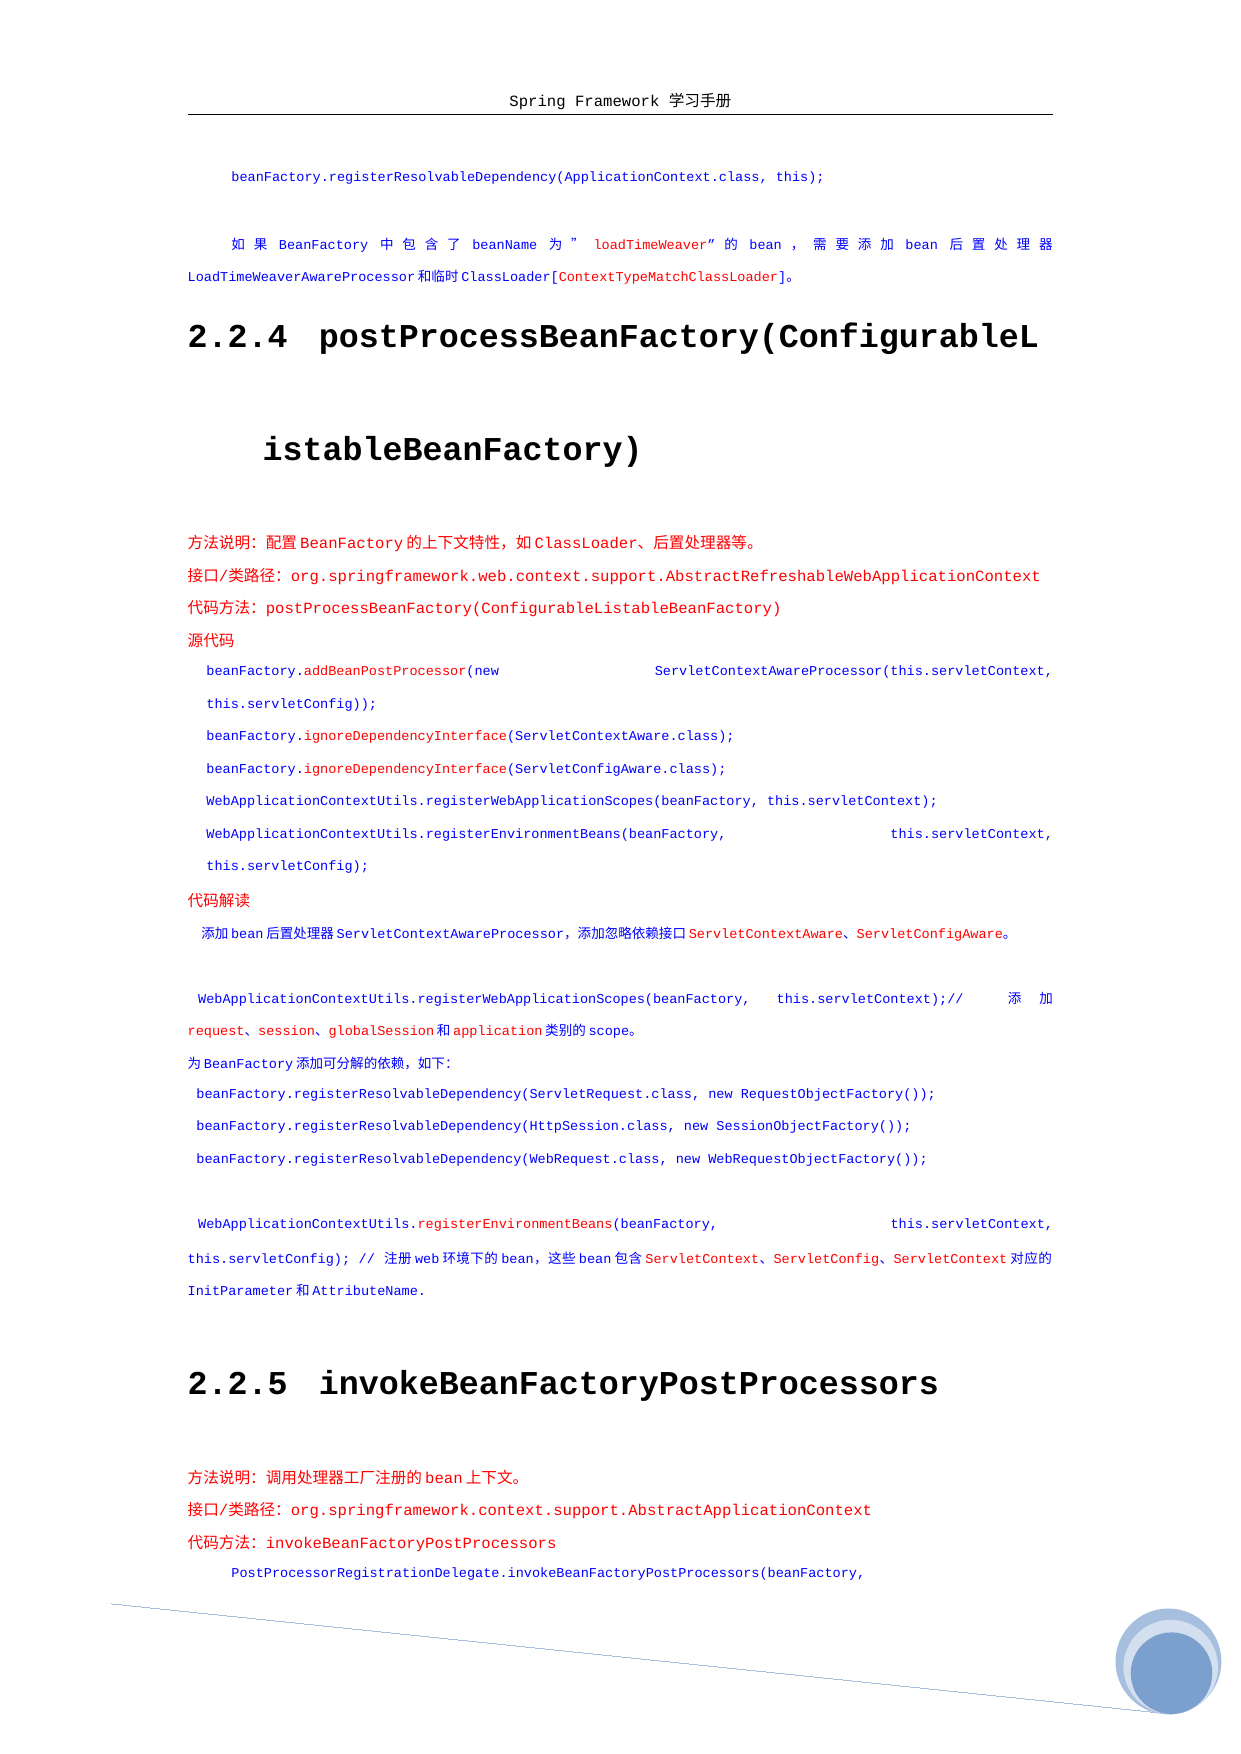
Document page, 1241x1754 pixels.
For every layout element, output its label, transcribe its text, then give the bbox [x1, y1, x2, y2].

text beanFactory.addBeanPostProcessor(new ServletContextAwareProcessor(this.servletContext, this.servletConfig)); [206, 656, 1053, 721]
text WebApplicationContextUtils.registerEnvironmentBeans(beanFactory, this.servletContext, this.servletConfig); // 注册web环境下的bean，这些bean包含ServletContext、ServletConfig、ServletContext对应的InitParameter和AttributeName. [187, 1208, 1053, 1306]
list 代码方法：invokeBeanFactoryPostProcessors [187, 1525, 1053, 1558]
list 代码方法：postProcessBeanFactory(ConfigurableListableBeanFactory) [187, 591, 1053, 623]
list 接口/类路径：org.springframework.context.support.AbstractApplicationContext [187, 1493, 1053, 1525]
text WebApplicationContextUtils.registerEnvironmentBeans(beanFactory, this.servletContext, this.servletConfig); [206, 818, 1053, 883]
text WebApplicationContextUtils.registerWebApplicationScopes(beanFactory, this.servletContext); [187, 786, 1053, 818]
list 接口/类路径：org.springframework.web.context.support.AbstractRefreshableWebApplicationContext [187, 558, 1053, 591]
text beanFactory.registerResolvableDependency(ServletRequest.class, new RequestObjectFactory()); [196, 1078, 1053, 1111]
text 为BeanFactory添加可分解的依赖，如下： [187, 1046, 1053, 1078]
subtitle invokeBeanFactoryPostProcessors [187, 1353, 1053, 1418]
text beanFactory.ignoreDependencyInterface(ServletContextAware.class); [206, 721, 1053, 753]
subtitle postProcessBeanFactory(ConfigurableListableBeanFactory) [187, 307, 1053, 484]
text 添加bean后置处理器ServletContextAwareProcessor，添加忽略依赖接口ServletContextAware、ServletConfigAware。 [187, 916, 1053, 948]
text beanFactory.ignoreDependencyInterface(ServletConfigAware.class); [206, 753, 1053, 786]
text 如果BeanFactory中包含了beanName为”loadTimeWeaver”的bean，需要添加bean后置处理器LoadTimeWeaverAwareProcessor和临时ClassLoader[ContextTypeMatchClassLoader]。 [187, 227, 1053, 292]
list 方法说明：调用处理器工厂注册的bean上下文。 [187, 1460, 1053, 1493]
list 方法说明：配置BeanFactory的上下文特性，如ClassLoader、后置处理器等。 [187, 526, 1053, 558]
text beanFactory.registerResolvableDependency(ApplicationContext.class, this); [187, 162, 1053, 194]
text WebApplicationContextUtils.registerWebApplicationScopes(beanFactory, this.servletContext);// 添加request、session、globalSession和application类别的scope。 [187, 981, 1053, 1046]
list 源代码 [187, 623, 1053, 656]
text beanFactory.registerResolvableDependency(WebRequest.class, new WebRequestObjectFactory()); [196, 1143, 1053, 1176]
text beanFactory.registerResolvableDependency(HttpSession.class, new SessionObjectFactory()); [196, 1111, 1053, 1143]
list 代码解读 [187, 883, 1053, 916]
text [187, 1558, 1053, 1590]
